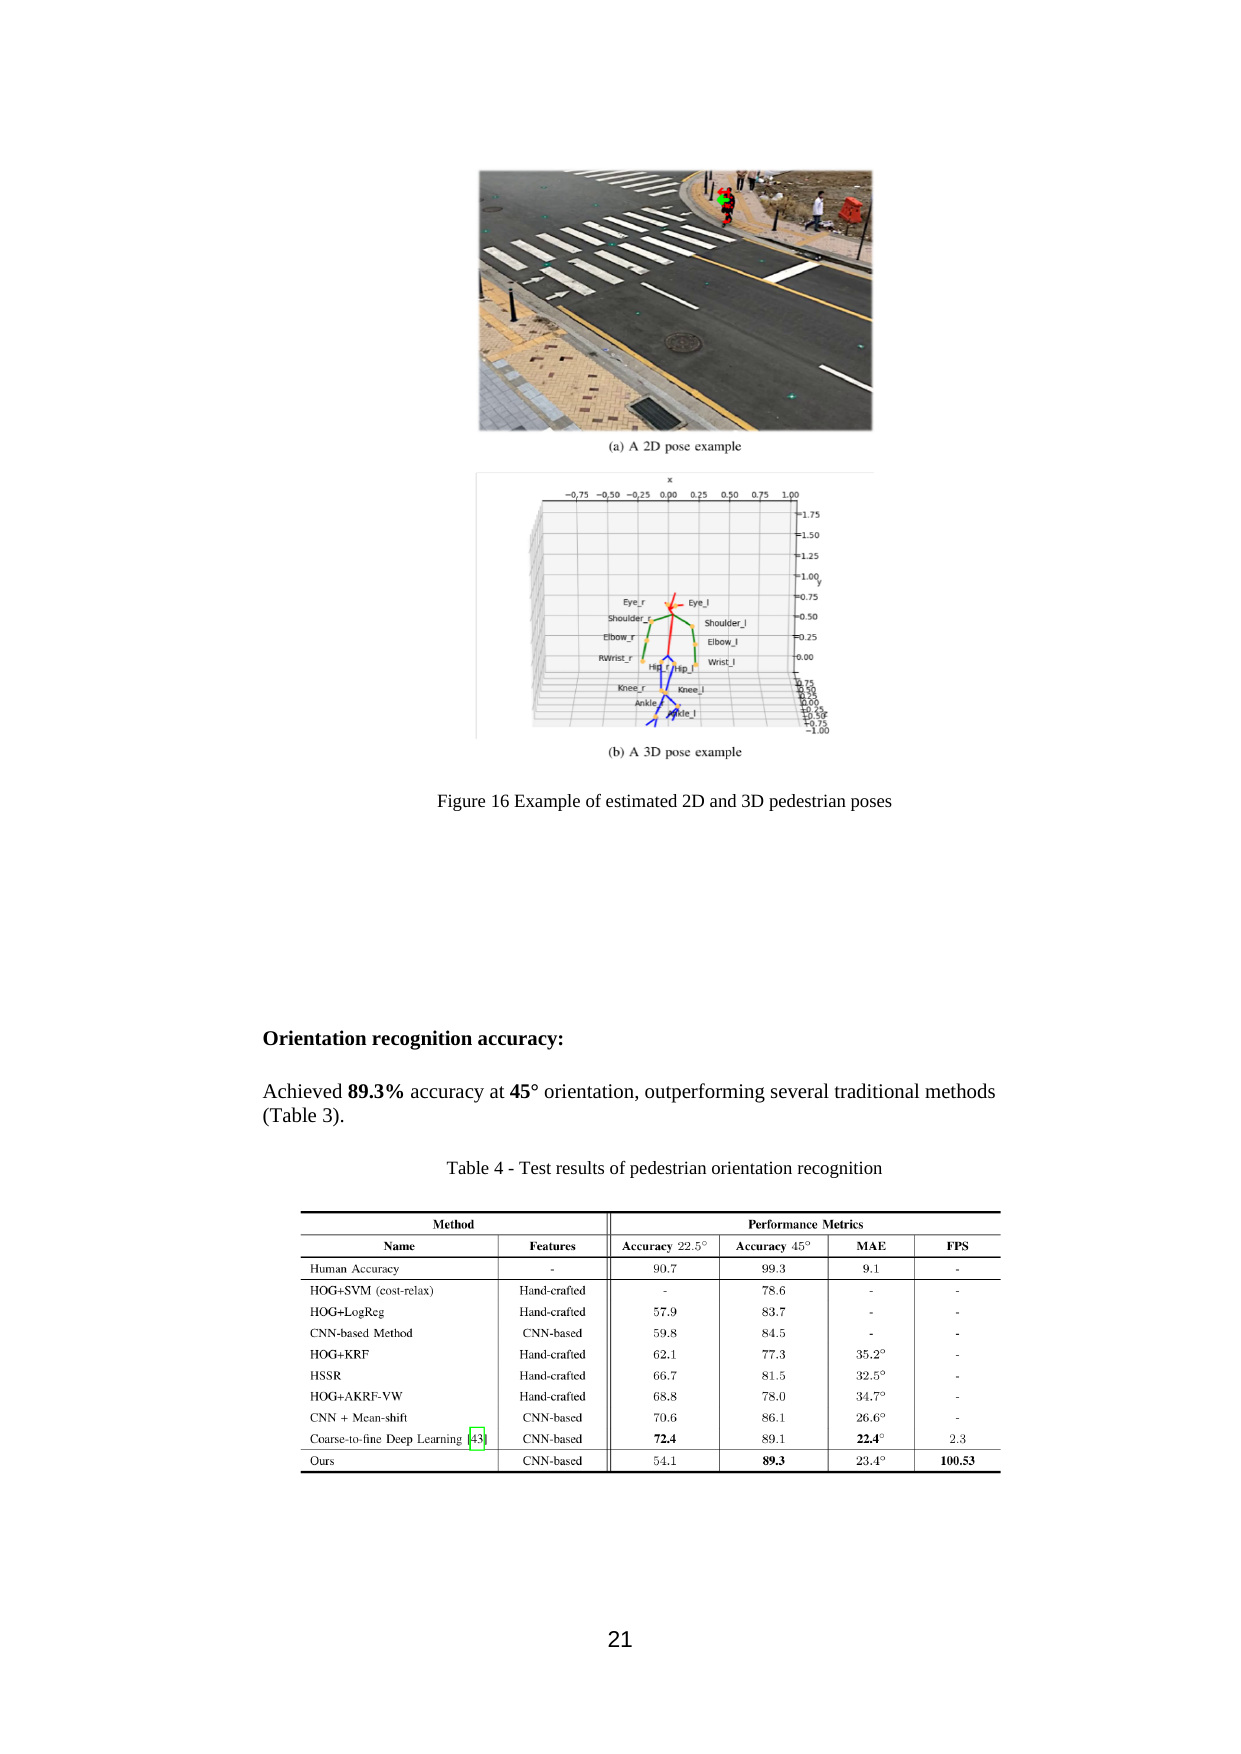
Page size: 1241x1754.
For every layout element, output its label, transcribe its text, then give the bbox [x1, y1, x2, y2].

text Figure 16 Example of estimated 2D and 3D pedestrian poses [187, 790, 1053, 811]
text Achieved 89.3% accuracy at 45° orientation, outperforming several traditional methods (Table 3). [262, 1079, 1053, 1127]
text Table 4 - Test results of pedestrian orientation recognition [187, 1157, 1053, 1178]
picture [300, 1207, 1015, 1482]
picture [425, 150, 890, 761]
text Orientation recognition accuracy: [262, 1026, 1053, 1050]
